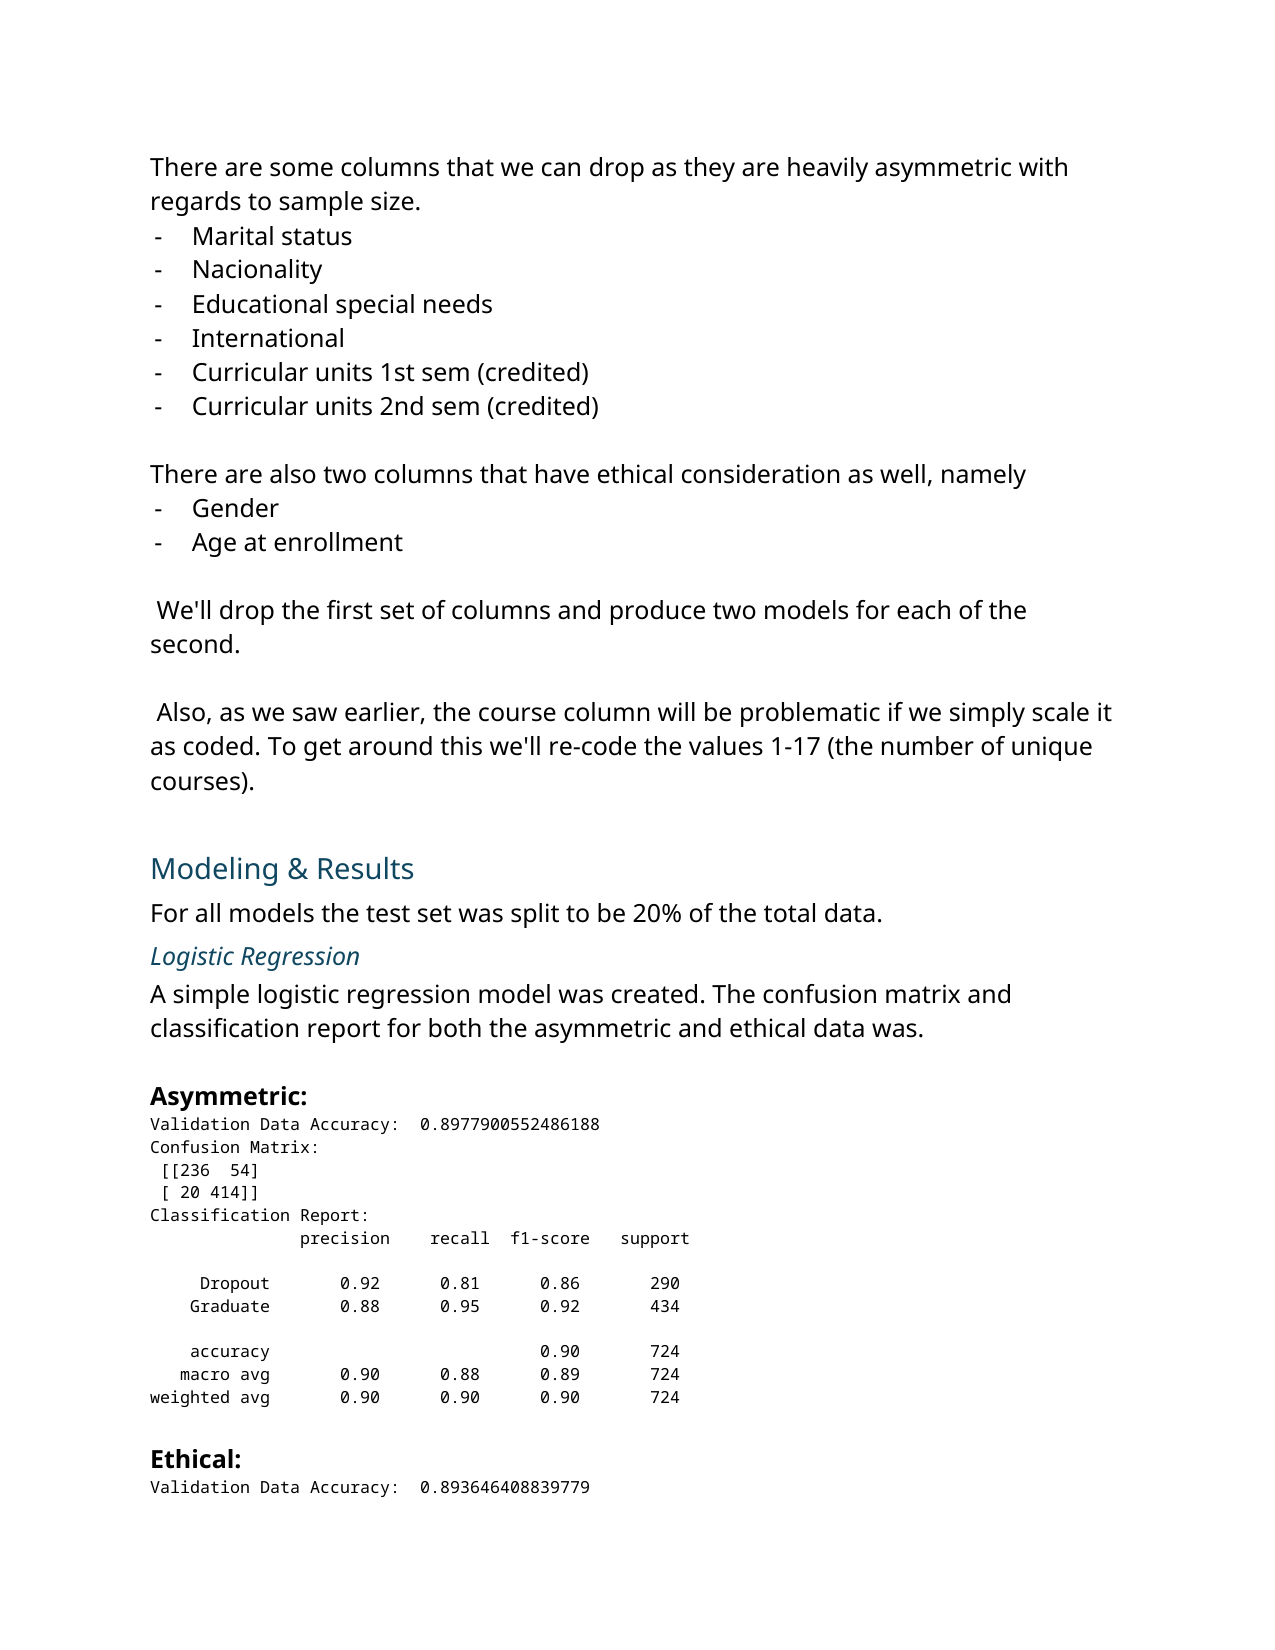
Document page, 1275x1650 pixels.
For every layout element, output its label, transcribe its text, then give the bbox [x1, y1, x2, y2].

text Validation Data Accuracy: 0.8977900552486188 [150, 1113, 1125, 1136]
text precision recall f1-score support [150, 1226, 1125, 1249]
subtitle Logistic Regression [150, 938, 1125, 972]
text There are some columns that we can drop as they are heavily asymmetric with regards to sample size. [150, 150, 1125, 218]
list Age at enrollment [154, 525, 1125, 559]
text [[236 54] [150, 1158, 1125, 1181]
text accuracy 0.90 724 [150, 1340, 1125, 1363]
list Educational special needs [154, 286, 1125, 320]
text [ 20 414]] [150, 1181, 1125, 1204]
text Graduate 0.88 0.95 0.92 434 [150, 1294, 1125, 1317]
text Dropout 0.92 0.81 0.86 290 [150, 1272, 1125, 1294]
text A simple logistic regression model was created. The confusion matrix and classification report for both the asymmetric and ethical data was. [150, 977, 1125, 1045]
text Classification Report: [150, 1204, 1125, 1226]
list Gender [154, 491, 1125, 525]
list Marital status [154, 218, 1125, 252]
text There are also two columns that have ethical consideration as well, namely [150, 457, 1125, 491]
text Confusion Matrix: [150, 1136, 1125, 1158]
text macro avg 0.90 0.88 0.89 724 [150, 1363, 1125, 1385]
text Ethical: [150, 1442, 1125, 1476]
list International [154, 320, 1125, 354]
text We'll drop the first set of columns and produce two models for each of the second. [150, 593, 1125, 661]
text Asymmetric: [150, 1079, 1125, 1113]
text For all models the test set was split to be 20% of the total data. [150, 896, 1125, 930]
list Nacionality [154, 252, 1125, 286]
text weighted avg 0.90 0.90 0.90 724 [150, 1385, 1125, 1408]
list Curricular units 1st sem (credited) [154, 354, 1125, 388]
text Validation Data Accuracy: 0.893646408839779 [150, 1476, 1125, 1499]
text Also, as we saw earlier, the course column will be problematic if we simply scale it as coded. To get around this we'll re-code the values 1-17 (the number of unique courses). [150, 695, 1125, 797]
list Curricular units 2nd sem (credited) [154, 388, 1125, 422]
subtitle Modeling & Results [150, 848, 1125, 888]
